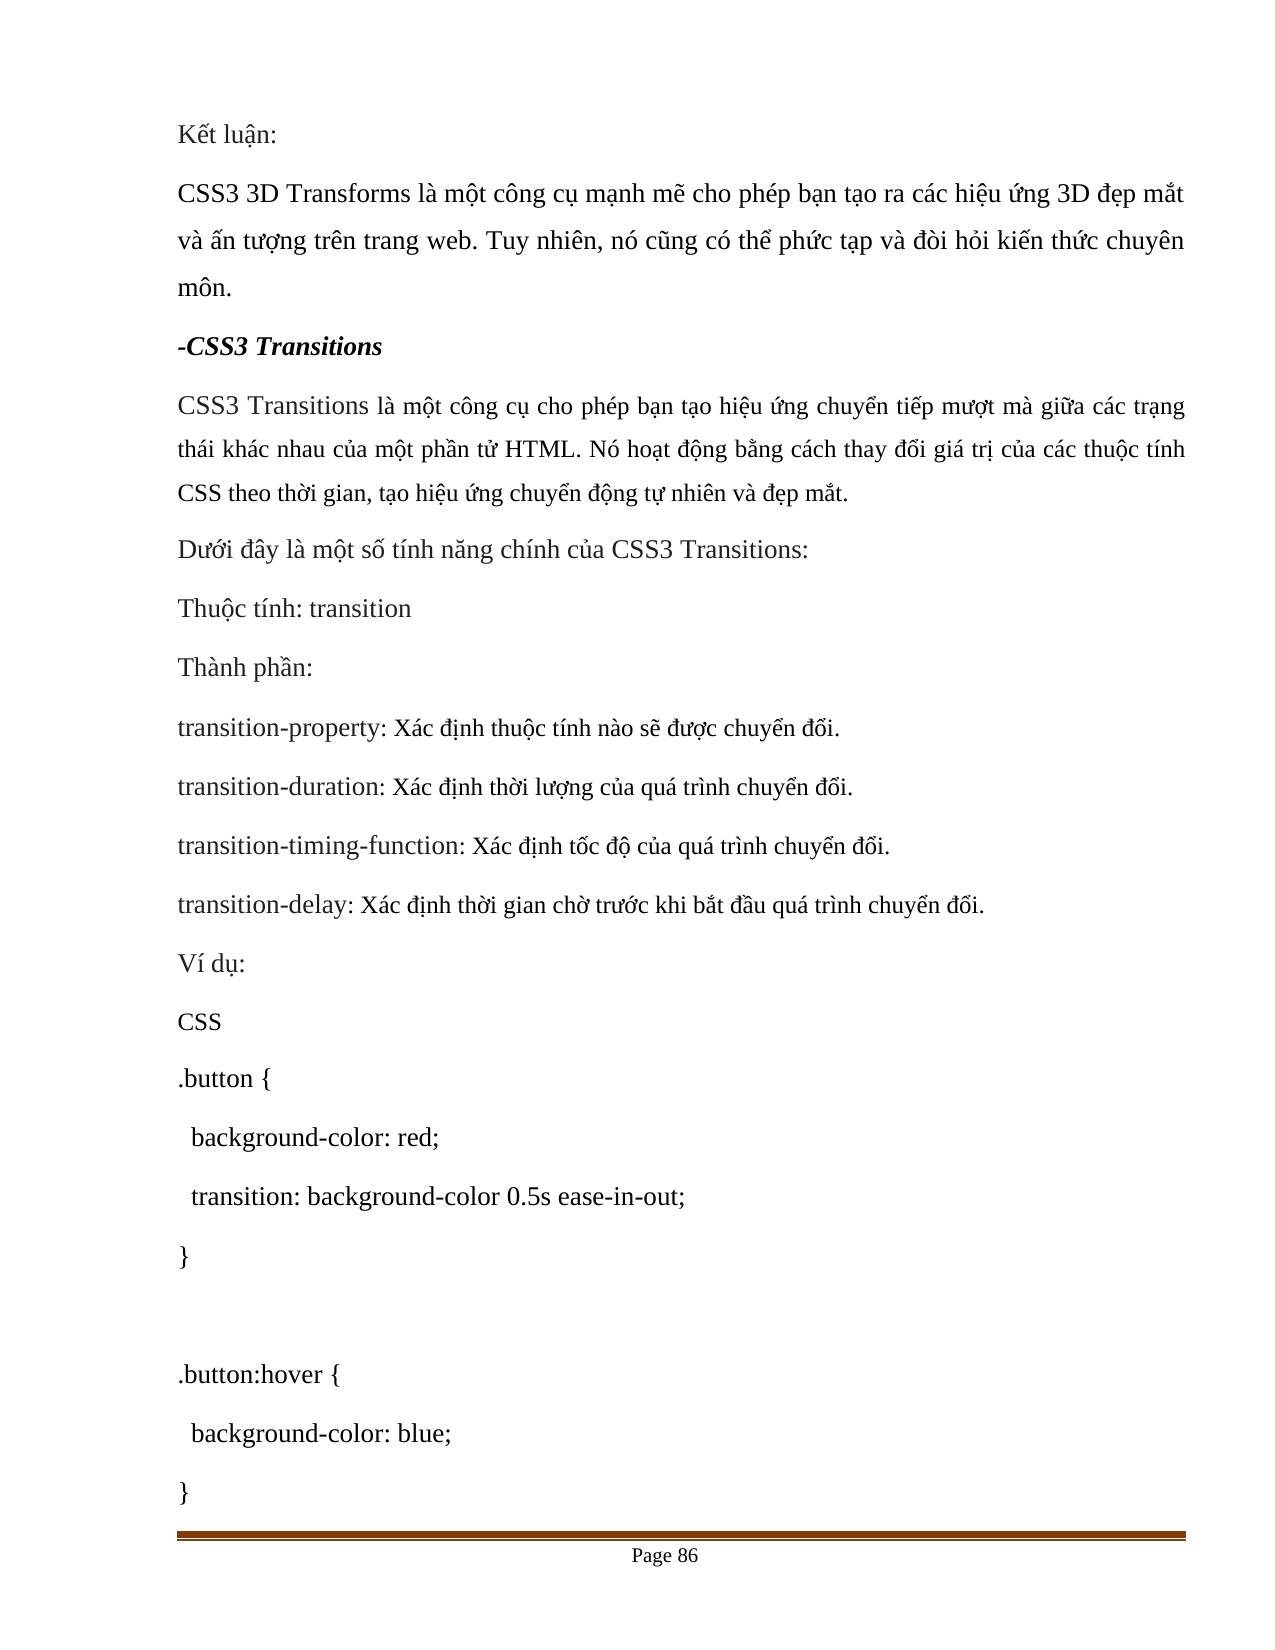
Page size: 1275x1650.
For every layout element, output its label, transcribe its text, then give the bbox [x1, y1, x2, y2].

text Ví dụ: [177, 947, 1186, 978]
text CSS3 3D Transforms là một công cụ mạnh mẽ cho phép bạn tạo ra các hiệu ứng 3D đẹp mắt và ấn tượng trên trang web. Tuy nhiên, nó cũng có thể phức tạp và đòi hỏi kiến thức chuyên môn. [177, 177, 1186, 302]
text transition-delay: Xác định thời gian chờ trước khi bắt đầu quá trình chuyển đổi. [177, 888, 1186, 919]
text } [177, 1476, 1186, 1507]
text background-color: red; [177, 1121, 1186, 1152]
text -CSS3 Transitions [177, 330, 1186, 361]
text Thành phần: [177, 652, 1186, 683]
text .button:hover { [177, 1358, 1186, 1389]
text CSS3 Transitions là một công cụ cho phép bạn tạo hiệu ứng chuyển tiếp mượt mà giữa các trạng thái khác nhau của một phần tử HTML. Nó hoạt động bằng cách thay đổi giá trị của các thuộc tính CSS theo thời gian, tạo hiệu ứng chuyển động tự nhiên và đẹp mắt. [177, 389, 1186, 506]
text transition: background-color 0.5s ease-in-out; [177, 1181, 1186, 1212]
text Kết luận: [177, 118, 1186, 149]
text } [177, 1240, 1186, 1271]
text background-color: blue; [177, 1417, 1186, 1448]
text CSS [177, 1007, 1186, 1035]
text Dưới đây là một số tính năng chính của CSS3 Transitions: [177, 533, 1186, 564]
text .button { [177, 1062, 1186, 1093]
text Thuộc tính: transition [177, 592, 1186, 623]
text transition-property: Xác định thuộc tính nào sẽ được chuyển đổi. [177, 711, 1186, 742]
text transition-duration: Xác định thời lượng của quá trình chuyển đổi. [177, 770, 1186, 801]
text transition-timing-function: Xác định tốc độ của quá trình chuyển đổi. [177, 829, 1186, 860]
